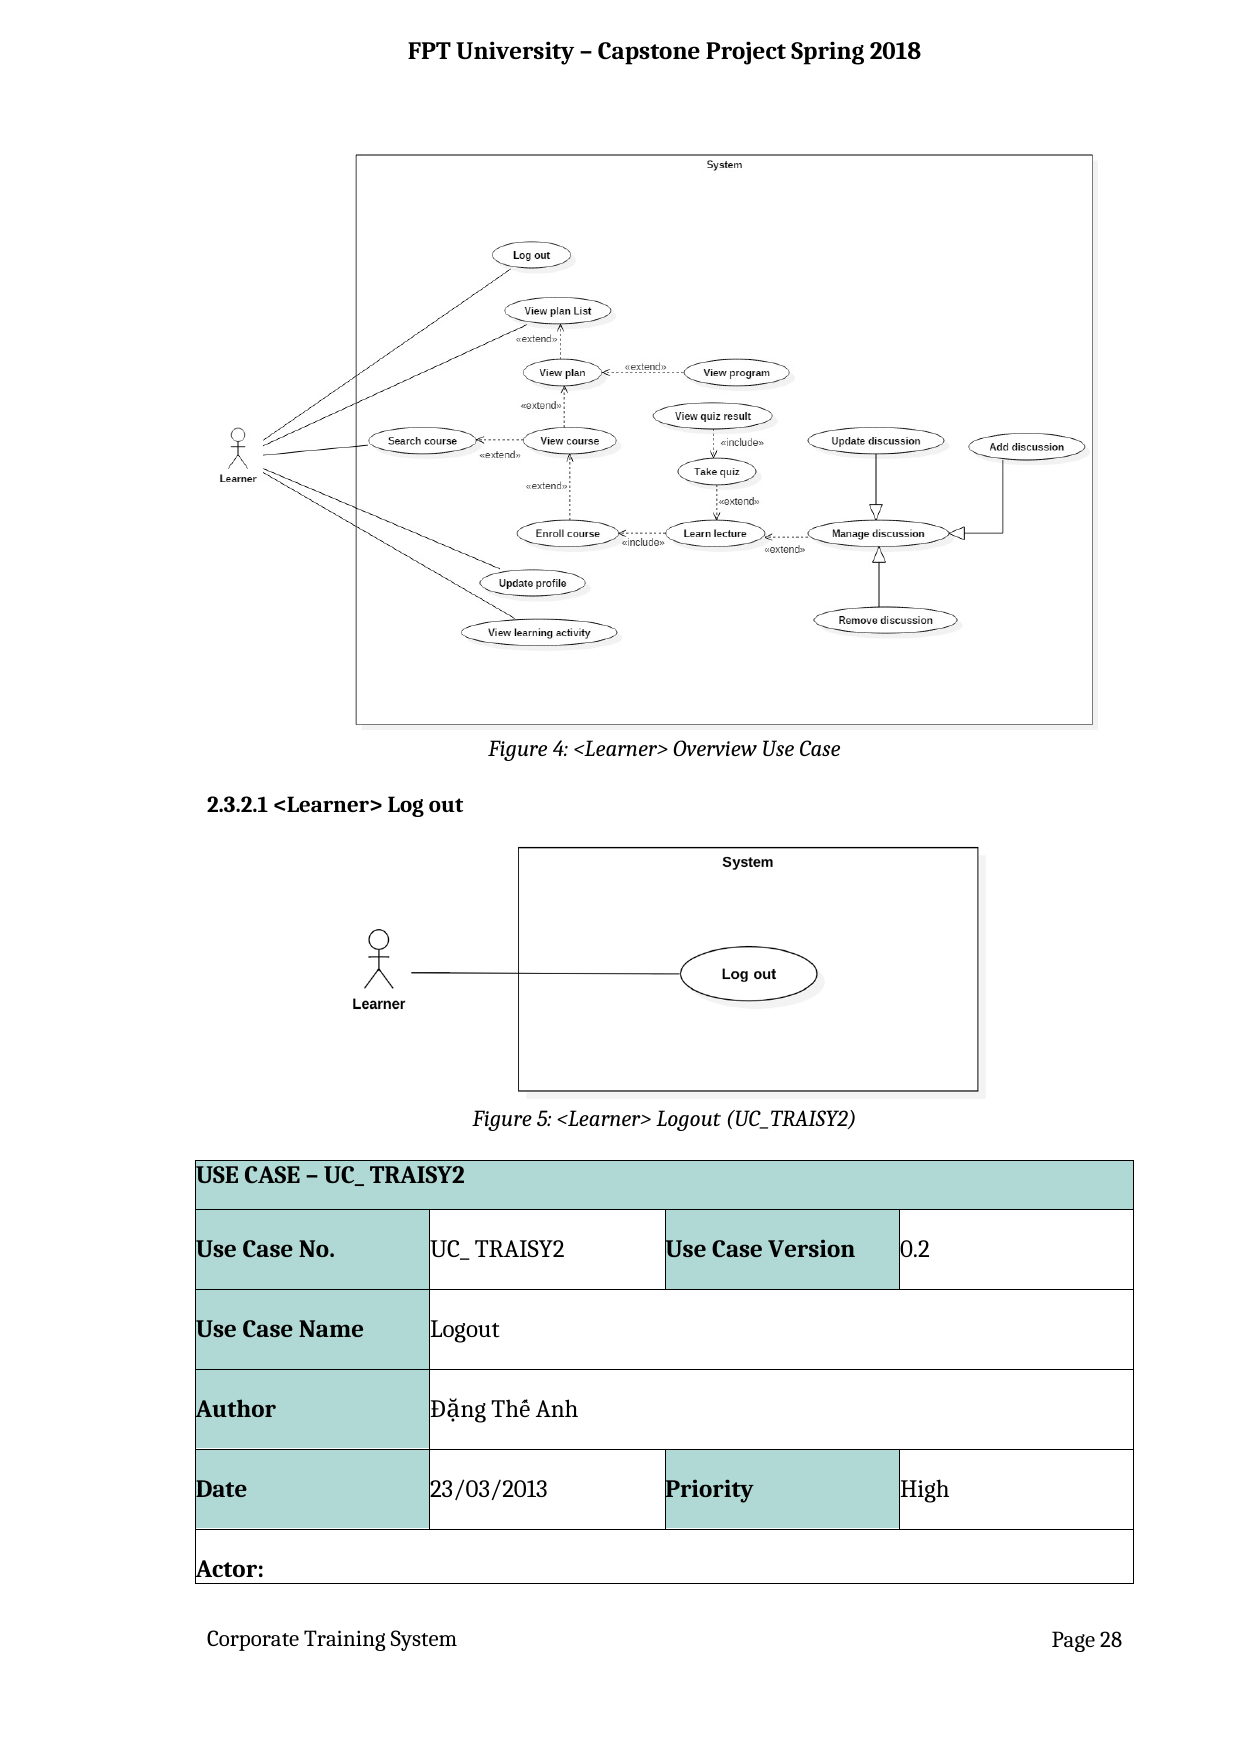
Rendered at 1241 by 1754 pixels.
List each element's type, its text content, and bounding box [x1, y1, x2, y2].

table_cell Use Case Name [196, 1290, 429, 1369]
table_cell Use Case Version [666, 1210, 899, 1289]
table_cell High [900, 1450, 1133, 1528]
text Figure 5: <Learner> Logout (UC_TRAISY2) [207, 1106, 1122, 1132]
table_cell UC_ TRAISY2 [430, 1210, 665, 1289]
table_cell Priority [666, 1450, 899, 1528]
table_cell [196, 1530, 1133, 1583]
table_cell 23/03/2013 [430, 1450, 665, 1528]
text 2.3.2.1 <Learner> Log out [207, 791, 1122, 818]
table_cell Logout [430, 1290, 1133, 1369]
table_cell 0.2 [900, 1210, 1133, 1289]
table_cell Date [196, 1450, 429, 1528]
picture [206, 147, 1123, 733]
table_cell Author [196, 1370, 429, 1448]
picture [339, 836, 990, 1102]
text Figure : <Learner> Overview Use Case [207, 736, 1122, 763]
table_header USE CASE – UC_ TRAISY2 [196, 1161, 1133, 1209]
table_cell Use Case No. [196, 1210, 429, 1289]
table_cell Đặng Thế Anh [430, 1370, 1133, 1448]
